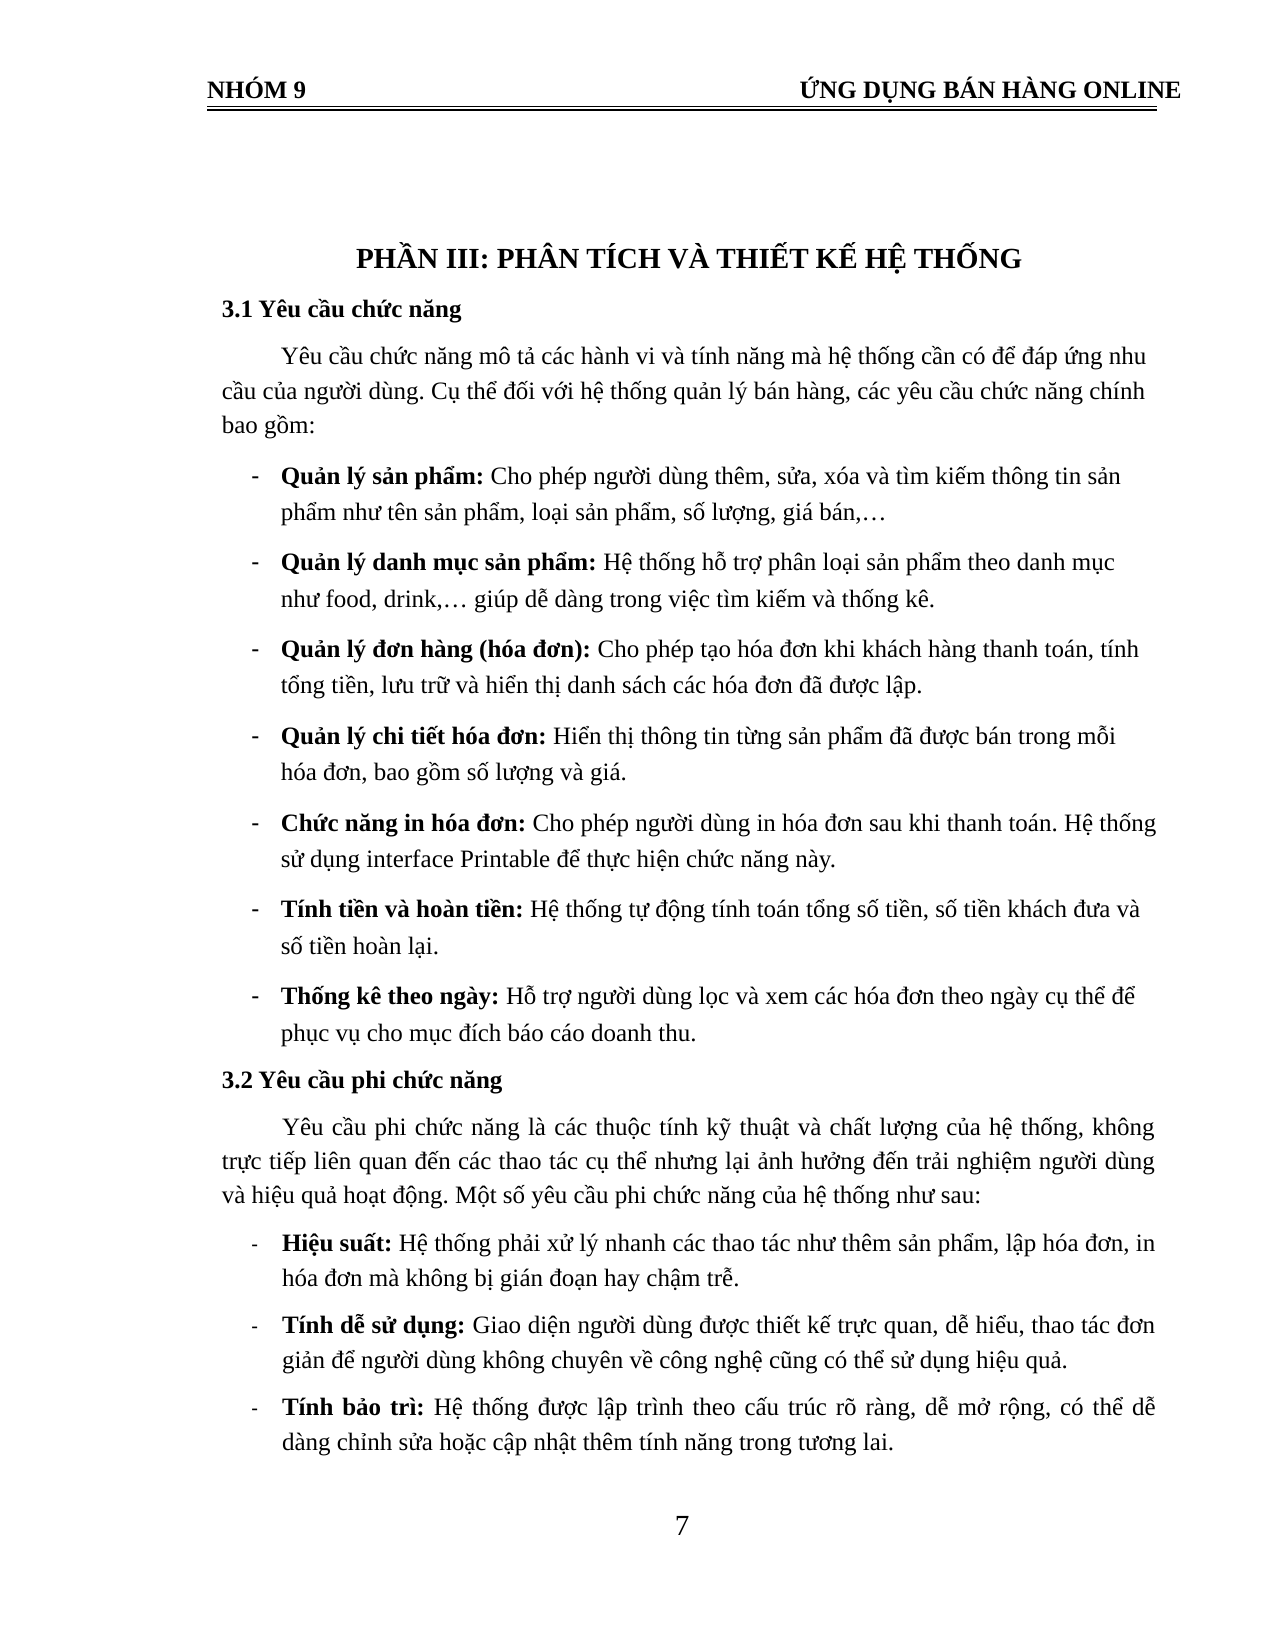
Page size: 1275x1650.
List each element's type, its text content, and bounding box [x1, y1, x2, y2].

list Quản lý danh mục sản phẩm: Hệ thống hỗ trợ phân loại sản phẩm theo danh mục như food, drink,… giúp dễ dàng trong việc tìm kiếm và thống kê. [251, 544, 1157, 613]
text Yêu cầu phi chức năng là các thuộc tính kỹ thuật và chất lượng của hệ thống, không trực tiếp liên quan đến các thao tác cụ thể nhưng lại ảnh hưởng đến trải nghiệm người dùng và hiệu quả hoạt động. Một số yêu cầu phi chức năng của hệ thống như sau: [222, 1112, 1157, 1209]
list Thống kê theo ngày: Hỗ trợ người dùng lọc và xem các hóa đơn theo ngày cụ thể để phục vụ cho mục đích báo cáo doanh thu. [251, 978, 1157, 1046]
list Tính tiền và hoàn tiền: Hệ thống tự động tính toán tổng số tiền, số tiền khách đưa và số tiền hoàn lại. [251, 891, 1157, 960]
text Yêu cầu chức năng mô tả các hành vi và tính năng mà hệ thống cần có để đáp ứng nhu cầu của người dùng. Cụ thể đối với hệ thống quản lý bán hàng, các yêu cầu chức năng chính bao gồm: [222, 341, 1157, 439]
text 3.2 Yêu cầu phi chức năng [222, 1065, 1157, 1093]
text PHẦN III: PHÂN TÍCH VÀ THIẾT KẾ HỆ THỐNG [222, 242, 1157, 275]
list Chức năng in hóa đơn: Cho phép người dùng in hóa đơn sau khi thanh toán. Hệ thống sử dụng interface Printable để thực hiện chức năng này. [251, 804, 1157, 873]
list Quản lý đơn hàng (hóa đơn): Cho phép tạo hóa đơn khi khách hàng thanh toán, tính tổng tiền, lưu trữ và hiển thị danh sách các hóa đơn đã được lập. [251, 631, 1157, 699]
list Quản lý sản phẩm: Cho phép người dùng thêm, sửa, xóa và tìm kiếm thông tin sản phẩm như tên sản phẩm, loại sản phẩm, số lượng, giá bán,… [251, 457, 1157, 526]
list Tính bảo trì: Hệ thống được lập trình theo cấu trúc rõ ràng, dễ mở rộng, có thể dễ dàng chỉnh sửa hoặc cập nhật thêm tính năng trong tương lai. [251, 1392, 1157, 1456]
list Hiệu suất: Hệ thống phải xử lý nhanh các thao tác như thêm sản phẩm, lập hóa đơn, in hóa đơn mà không bị gián đoạn hay chậm trễ. [251, 1228, 1157, 1292]
list Tính dễ sử dụng: Giao diện người dùng được thiết kế trực quan, dễ hiểu, thao tác đơn giản để người dùng không chuyên về công nghệ cũng có thể sử dụng hiệu quả. [251, 1310, 1157, 1374]
text 3.1 Yêu cầu chức năng [222, 294, 1157, 323]
list Quản lý chi tiết hóa đơn: Hiển thị thông tin từng sản phẩm đã được bán trong mỗi hóa đơn, bao gồm số lượng và giá. [251, 718, 1157, 786]
